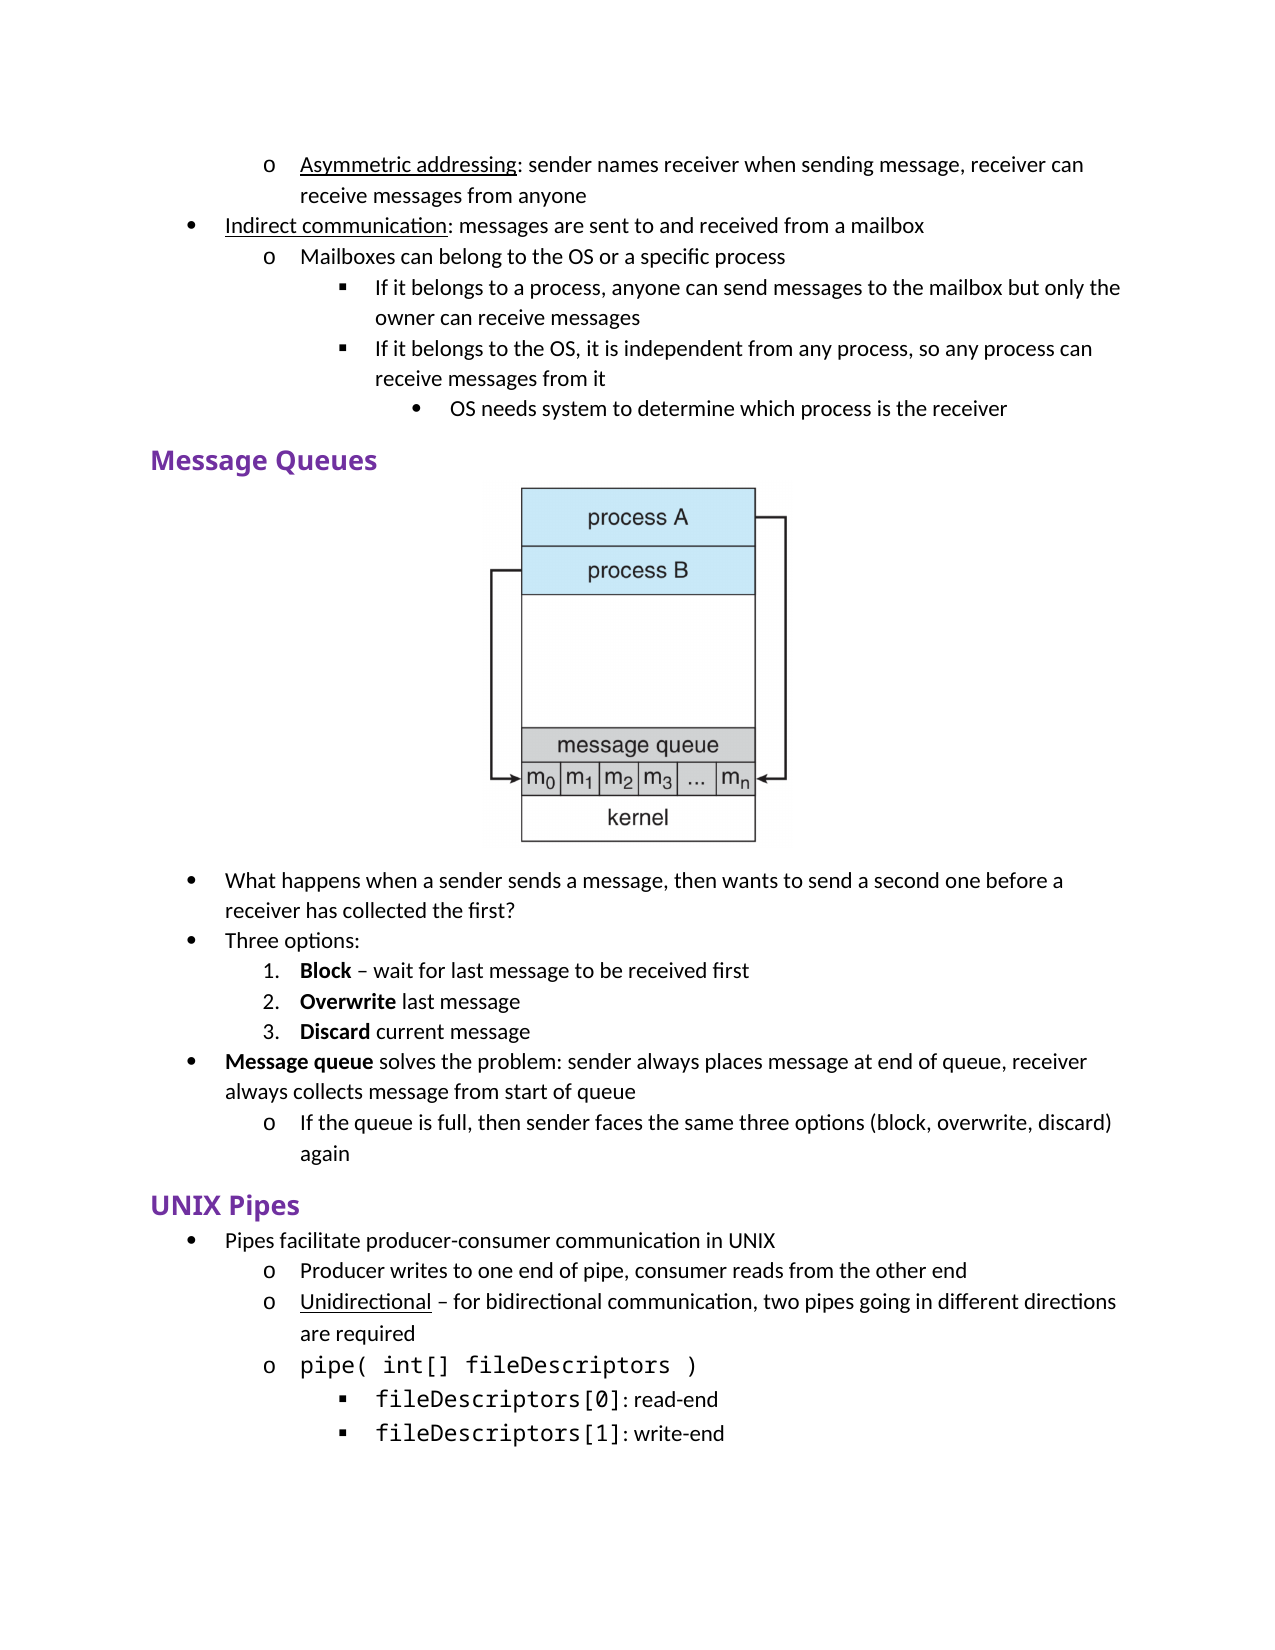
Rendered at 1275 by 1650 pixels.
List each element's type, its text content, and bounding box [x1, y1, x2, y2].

list Block – wait for last message to be received first [262, 957, 1125, 985]
list Mailboxes can belong to the OS or a specific process [262, 242, 1125, 271]
list If it belongs to the OS, it is independent from any process, so any process can receive messages from it [337, 334, 1125, 392]
list Indirect communication: messages are sent to and received from a mailbox [187, 212, 1125, 239]
list Overwrite last message [262, 987, 1125, 1015]
subtitle Message Queues [150, 441, 1125, 478]
list Message queue solves the problem: sender always places message at end of queue, receiver always collects message from start of queue [187, 1047, 1125, 1106]
list Three options: [187, 926, 1125, 954]
list fileDescriptors[0]: read-end [337, 1383, 1125, 1414]
list Pipes facilitate producer-consumer communication in UNIX [187, 1226, 1125, 1254]
list If it belongs to a process, anyone can send messages to the mailbox but only the owner can receive messages [337, 273, 1125, 331]
list Producer writes to one end of pipe, consumer reads from the other end [262, 1256, 1125, 1285]
list Discard current message [262, 1017, 1125, 1045]
list fileDescriptors[1]: write-end [337, 1417, 1125, 1448]
picture [481, 480, 794, 848]
list OS needs system to determine which process is the receiver [412, 394, 1125, 422]
subtitle UNIX Pipes [150, 1186, 1125, 1223]
list What happens when a sender sends a message, then wants to send a second one before a receiver has collected the first? [187, 866, 1125, 924]
list pipe( int[] fileDescriptors ) [262, 1349, 1125, 1380]
list If the queue is full, then sender faces the same three options (block, overwrite, discard) again [262, 1108, 1125, 1167]
list Asymmetric addressing: sender names receiver when sending message, receiver can receive messages from anyone [262, 150, 1125, 209]
list Unidirectional – for bidirectional communication, two pipes going in different directions are required [262, 1287, 1125, 1347]
